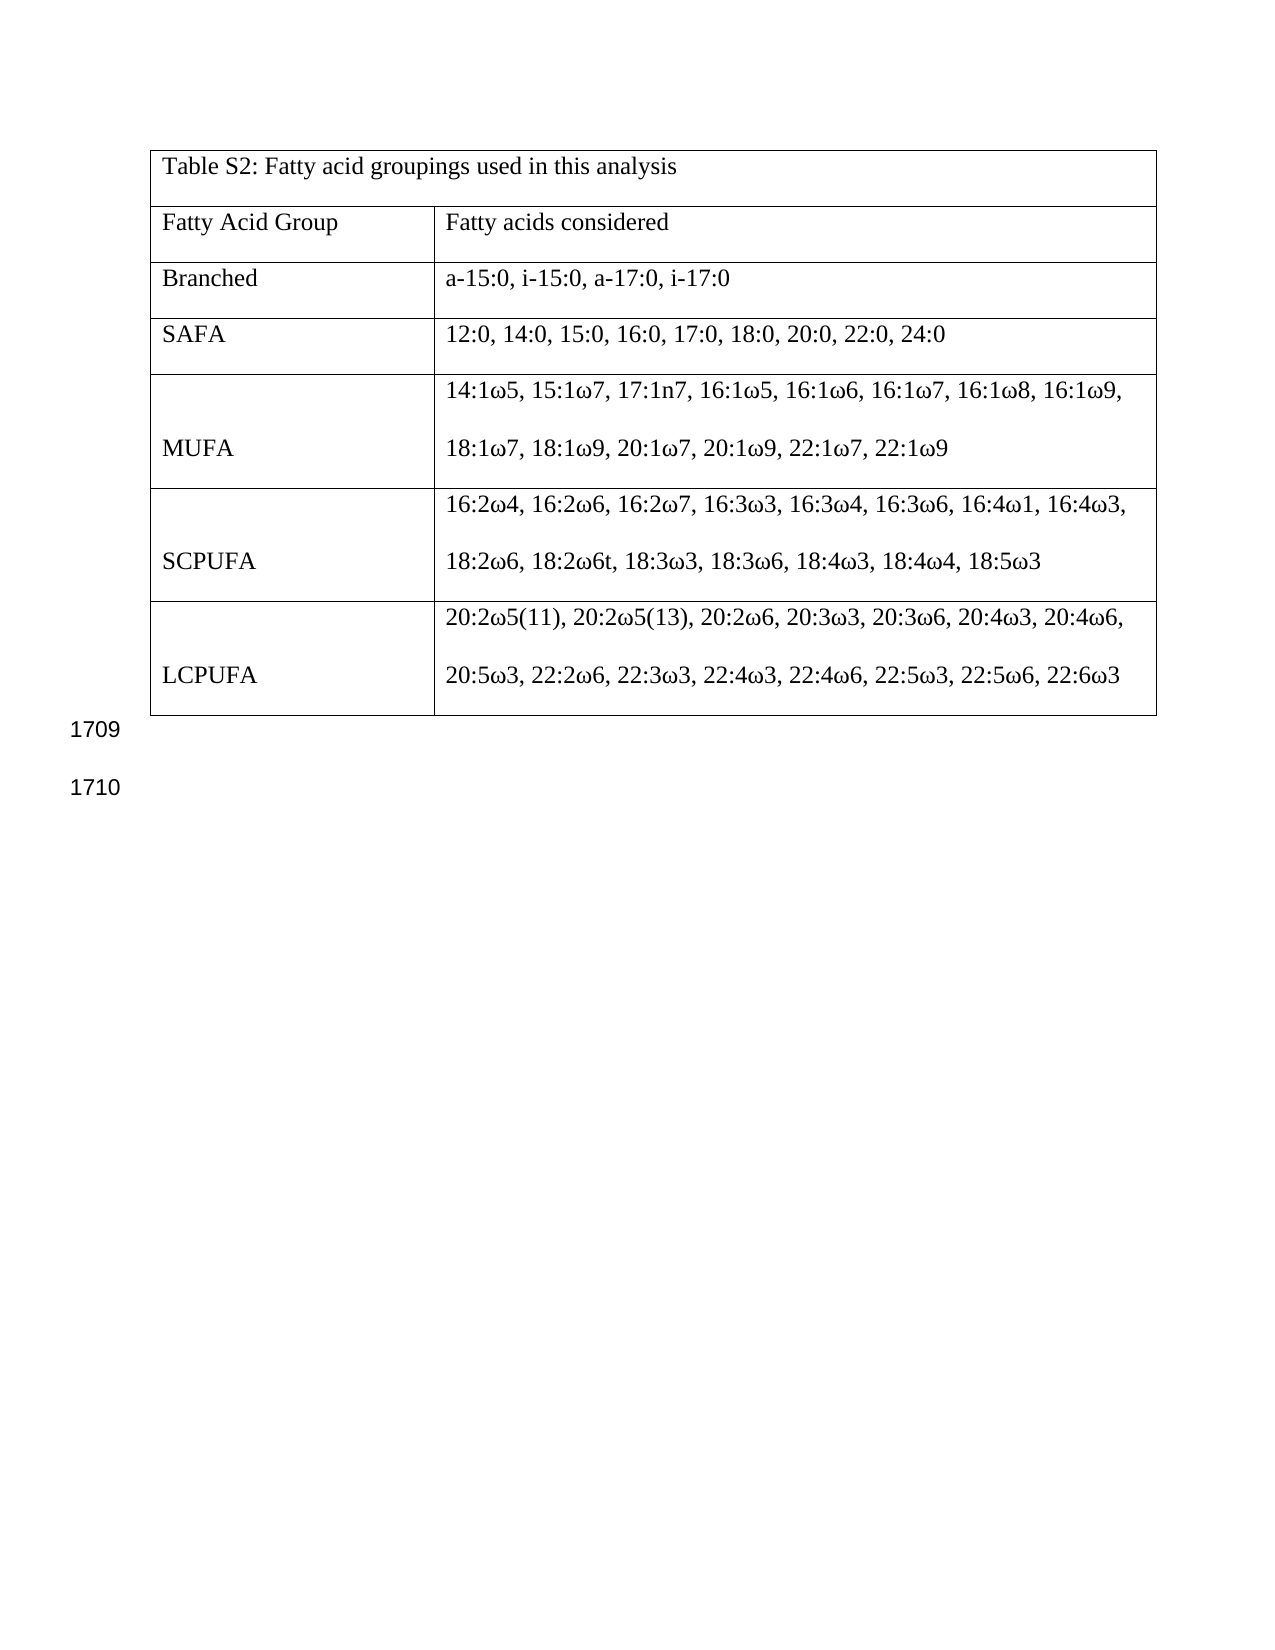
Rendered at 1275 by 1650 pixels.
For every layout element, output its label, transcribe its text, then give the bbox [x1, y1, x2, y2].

table_cell Branched [151, 263, 434, 318]
table_cell SCPUFA [151, 489, 434, 601]
table_cell 12:0, 14:0, 15:0, 16:0, 17:0, 18:0, 20:0, 22:0, 24:0 [435, 319, 1156, 374]
table_cell SAFA [151, 319, 434, 374]
table_cell Fatty Acid Group [151, 207, 434, 262]
table_cell 14:1ω5, 15:1ω7, 17:1n7, 16:1ω5, 16:1ω6, 16:1ω7, 16:1ω8, 16:1ω9, 18:1ω7, 18:1ω9, 20:1ω7, 20:1ω9, 22:1ω7, 22:1ω9 [435, 375, 1156, 488]
table_cell 16:2ω4, 16:2ω6, 16:2ω7, 16:3ω3, 16:3ω4, 16:3ω6, 16:4ω1, 16:4ω3, 18:2ω6, 18:2ω6t, 18:3ω3, 18:3ω6, 18:4ω3, 18:4ω4, 18:5ω3 [435, 489, 1156, 601]
table_header Table S2: Fatty acid groupings used in this analysis [151, 151, 1156, 206]
table_cell 20:2ω5(11), 20:2ω5(13), 20:2ω6, 20:3ω3, 20:3ω6, 20:4ω3, 20:4ω6, 20:5ω3, 22:2ω6, 22:3ω3, 22:4ω3, 22:4ω6, 22:5ω3, 22:5ω6, 22:6ω3 [435, 602, 1156, 715]
table_cell LCPUFA [151, 602, 434, 715]
table_cell MUFA [151, 375, 434, 488]
table_cell a-15:0, i-15:0, a-17:0, i-17:0 [435, 263, 1156, 318]
table_cell Fatty acids considered [435, 207, 1156, 262]
